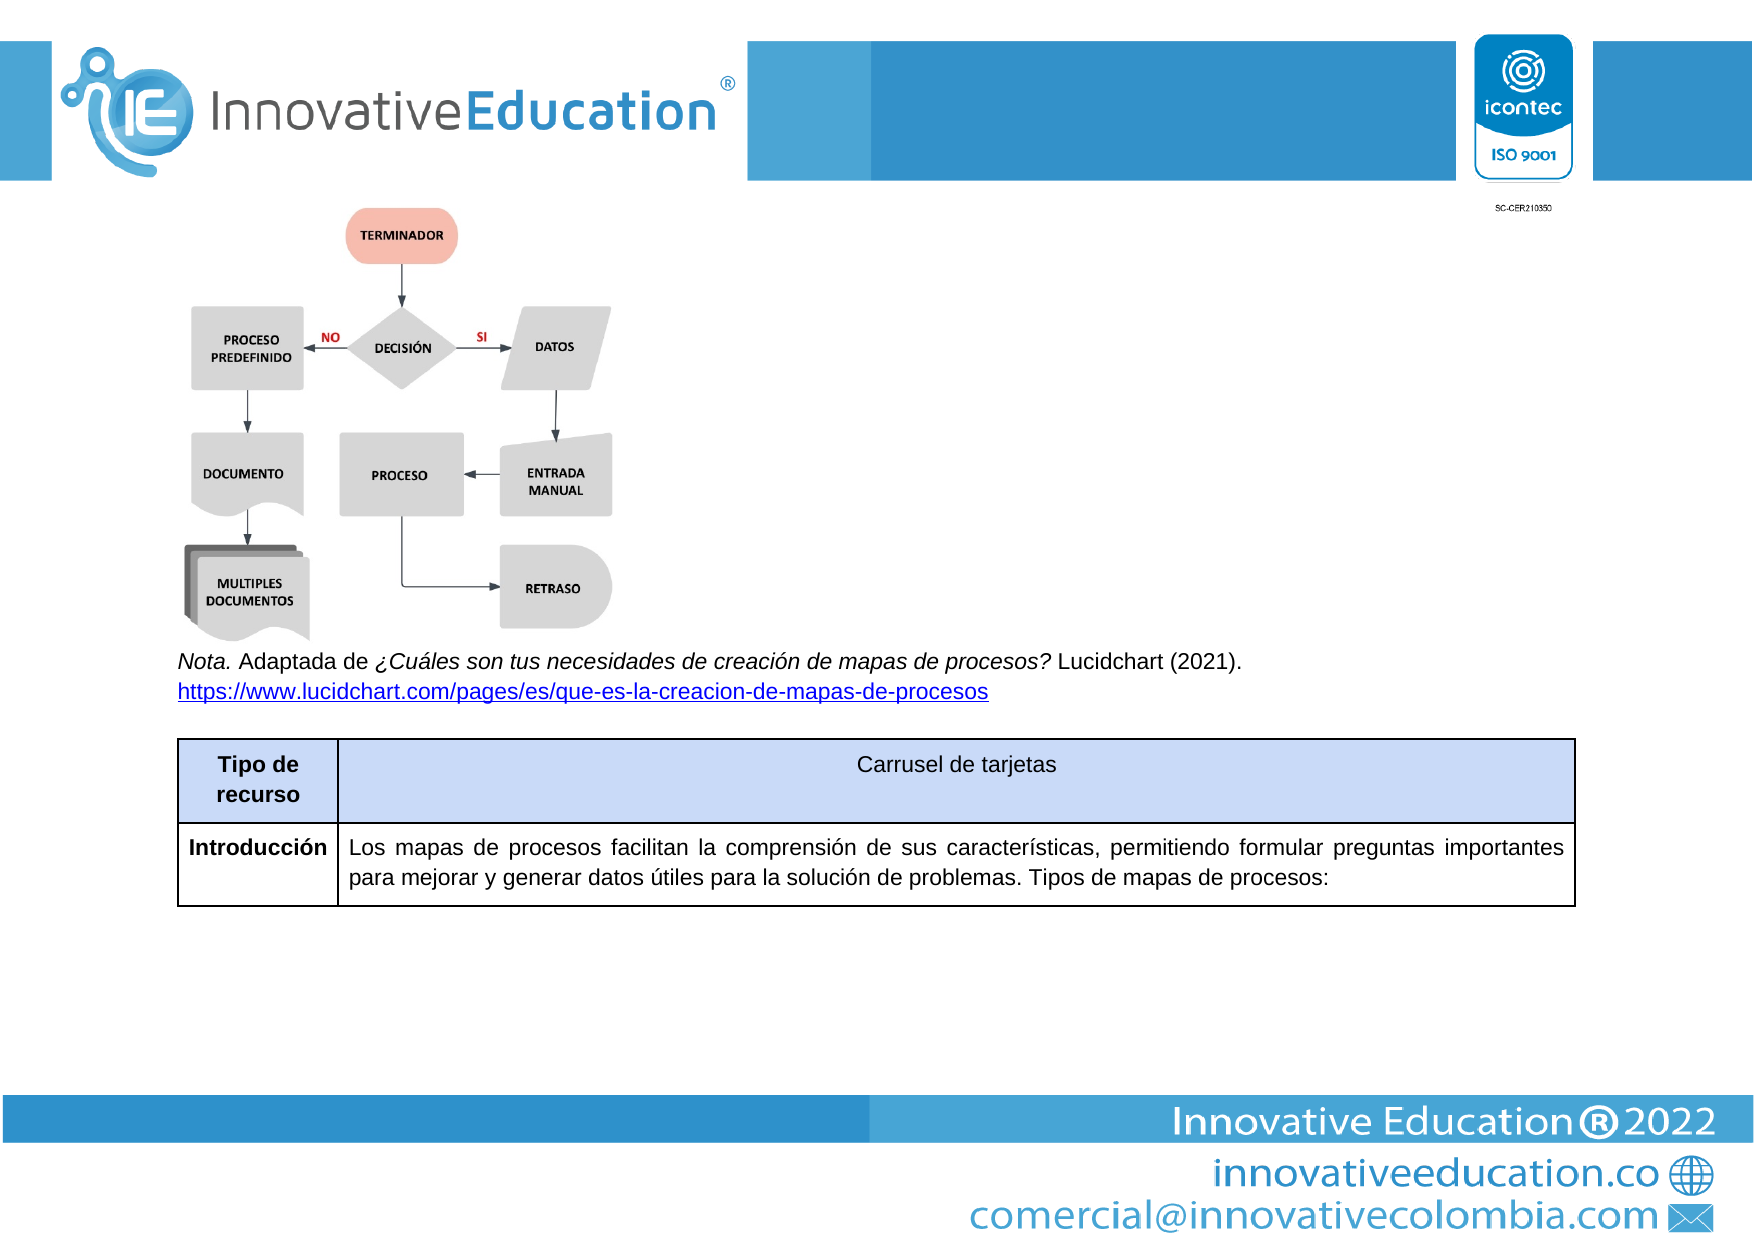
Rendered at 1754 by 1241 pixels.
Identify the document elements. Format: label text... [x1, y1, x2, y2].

table_header Carrusel de tarjetas [339, 740, 1574, 822]
picture [177, 197, 628, 648]
picture [2, 1093, 1754, 1239]
picture [0, 28, 1456, 194]
table_cell Los mapas de procesos facilitan la comprensión de sus características, permitiendo formular preguntas importantes para mejorar y generar datos útiles para la solución de problemas. Tipos de mapas de procesos: [339, 824, 1574, 905]
text Nota. Adaptada de ¿Cuáles son tus necesidades de creación de mapas de procesos? Lucidchart (2021). https://www.lucidchart.com/pages/es/que-es-la-creacion-de-mapas-de-procesos [177, 648, 1577, 704]
table_cell Introducción [179, 824, 337, 905]
picture [1593, 28, 1752, 194]
picture [1471, 32, 1576, 214]
table_header Tipo de recurso [179, 740, 337, 822]
